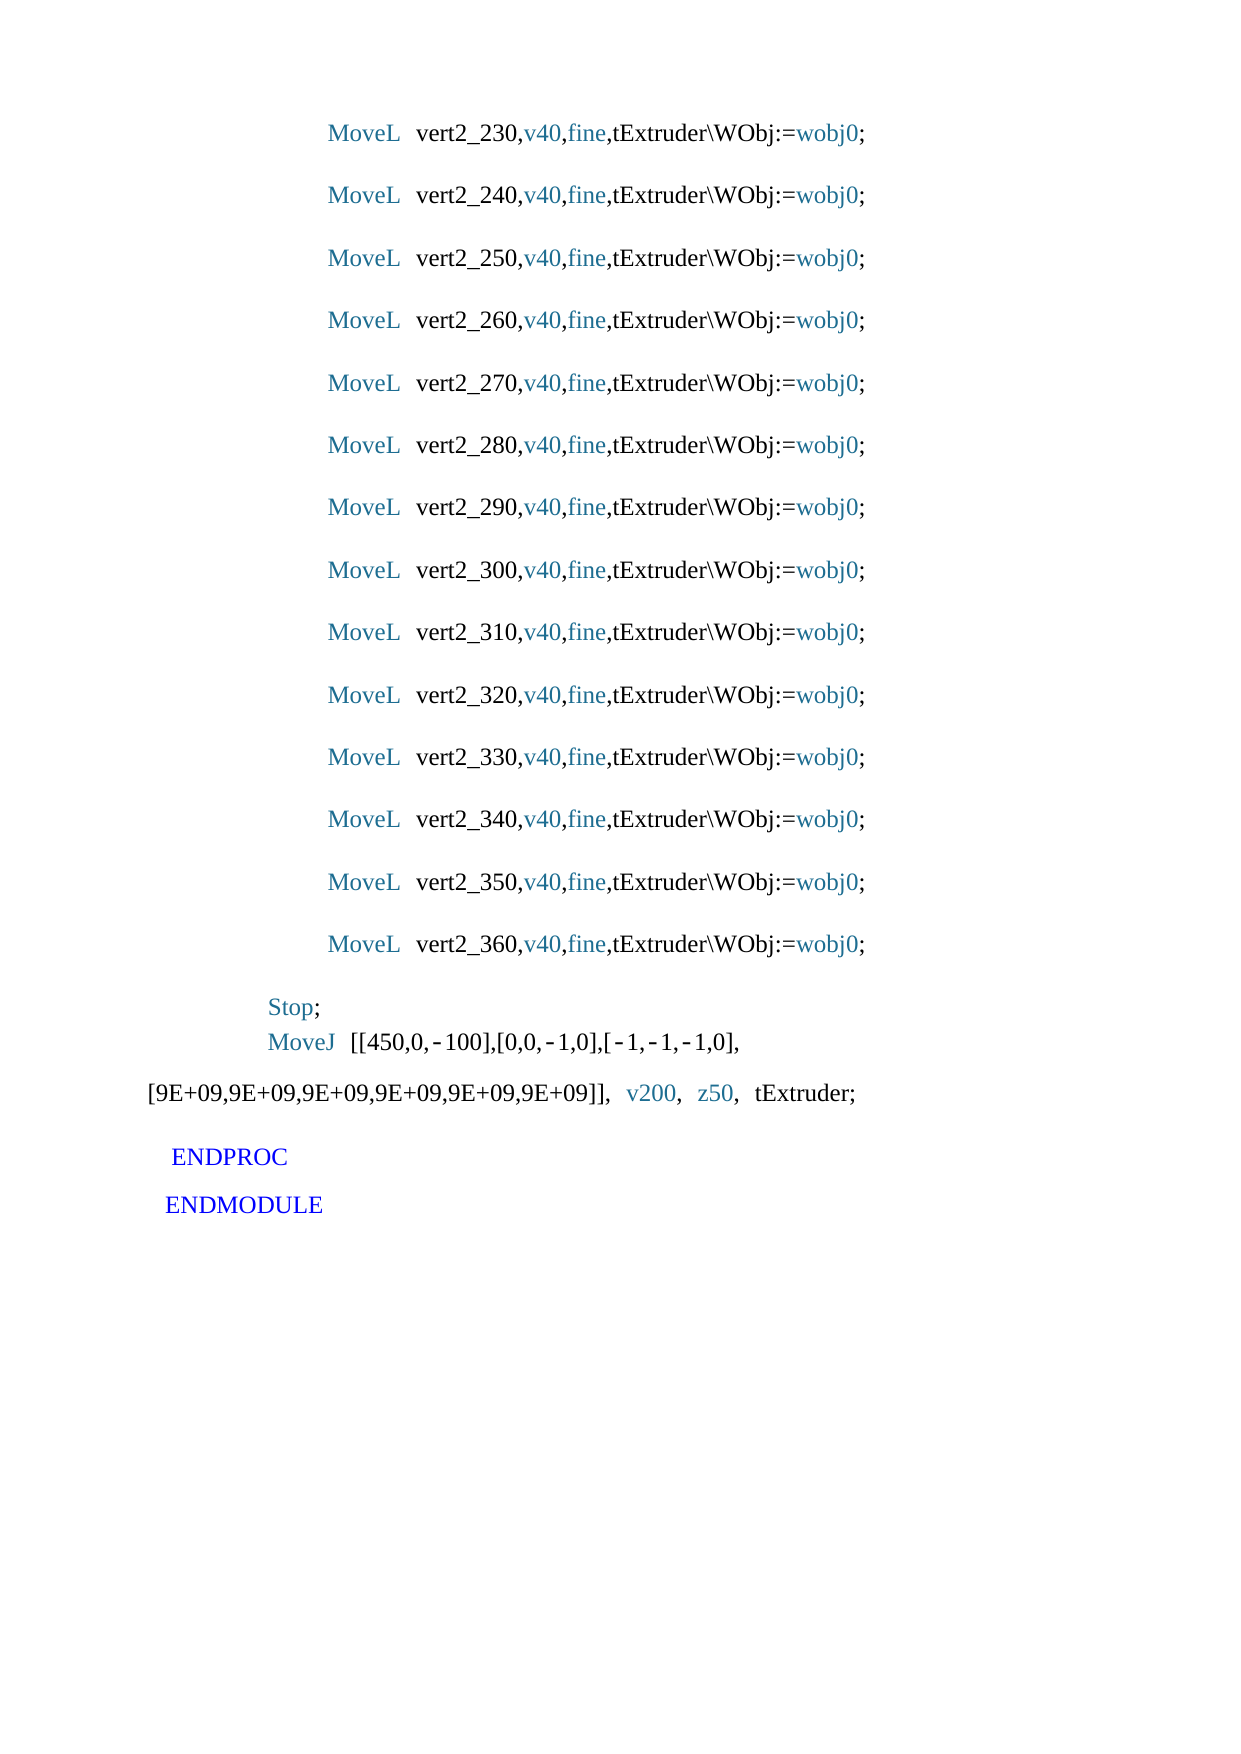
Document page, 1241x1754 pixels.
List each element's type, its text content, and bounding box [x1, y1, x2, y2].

text ENDMODULE [146, 1190, 1122, 1219]
text MoveL vert2_330,v40,fine,tExtruder\WObj:=wobj0; [147, 742, 1122, 771]
text MoveJ [[450,0,‐100],[0,0,‐1,0],[‐1,‐1,‐1,0],[9E+09,9E+09,9E+09,9E+09,9E+09,9E+09]], v200, z50, tExtruder; [147, 1023, 1122, 1108]
text ENDPROC [146, 1142, 1122, 1171]
text MoveL vert2_260,v40,fine,tExtruder\WObj:=wobj0; [147, 305, 1122, 334]
text MoveL vert2_230,v40,fine,tExtruder\WObj:=wobj0; [147, 118, 1122, 147]
text MoveL vert2_270,v40,fine,tExtruder\WObj:=wobj0; [147, 368, 1122, 396]
text MoveL vert2_340,v40,fine,tExtruder\WObj:=wobj0; [147, 804, 1122, 833]
text MoveL vert2_250,v40,fine,tExtruder\WObj:=wobj0; [147, 243, 1122, 272]
text MoveL vert2_310,v40,fine,tExtruder\WObj:=wobj0; [147, 617, 1122, 646]
text MoveL vert2_290,v40,fine,tExtruder\WObj:=wobj0; [147, 492, 1122, 521]
text MoveL vert2_350,v40,fine,tExtruder\WObj:=wobj0; [147, 867, 1122, 896]
text MoveL vert2_300,v40,fine,tExtruder\WObj:=wobj0; [147, 555, 1122, 584]
text MoveL vert2_280,v40,fine,tExtruder\WObj:=wobj0; [147, 430, 1122, 459]
text MoveL vert2_320,v40,fine,tExtruder\WObj:=wobj0; [147, 680, 1122, 708]
text Stop; [148, 992, 1122, 1020]
text MoveL vert2_360,v40,fine,tExtruder\WObj:=wobj0; [147, 929, 1122, 958]
text MoveL vert2_240,v40,fine,tExtruder\WObj:=wobj0; [147, 181, 1122, 209]
